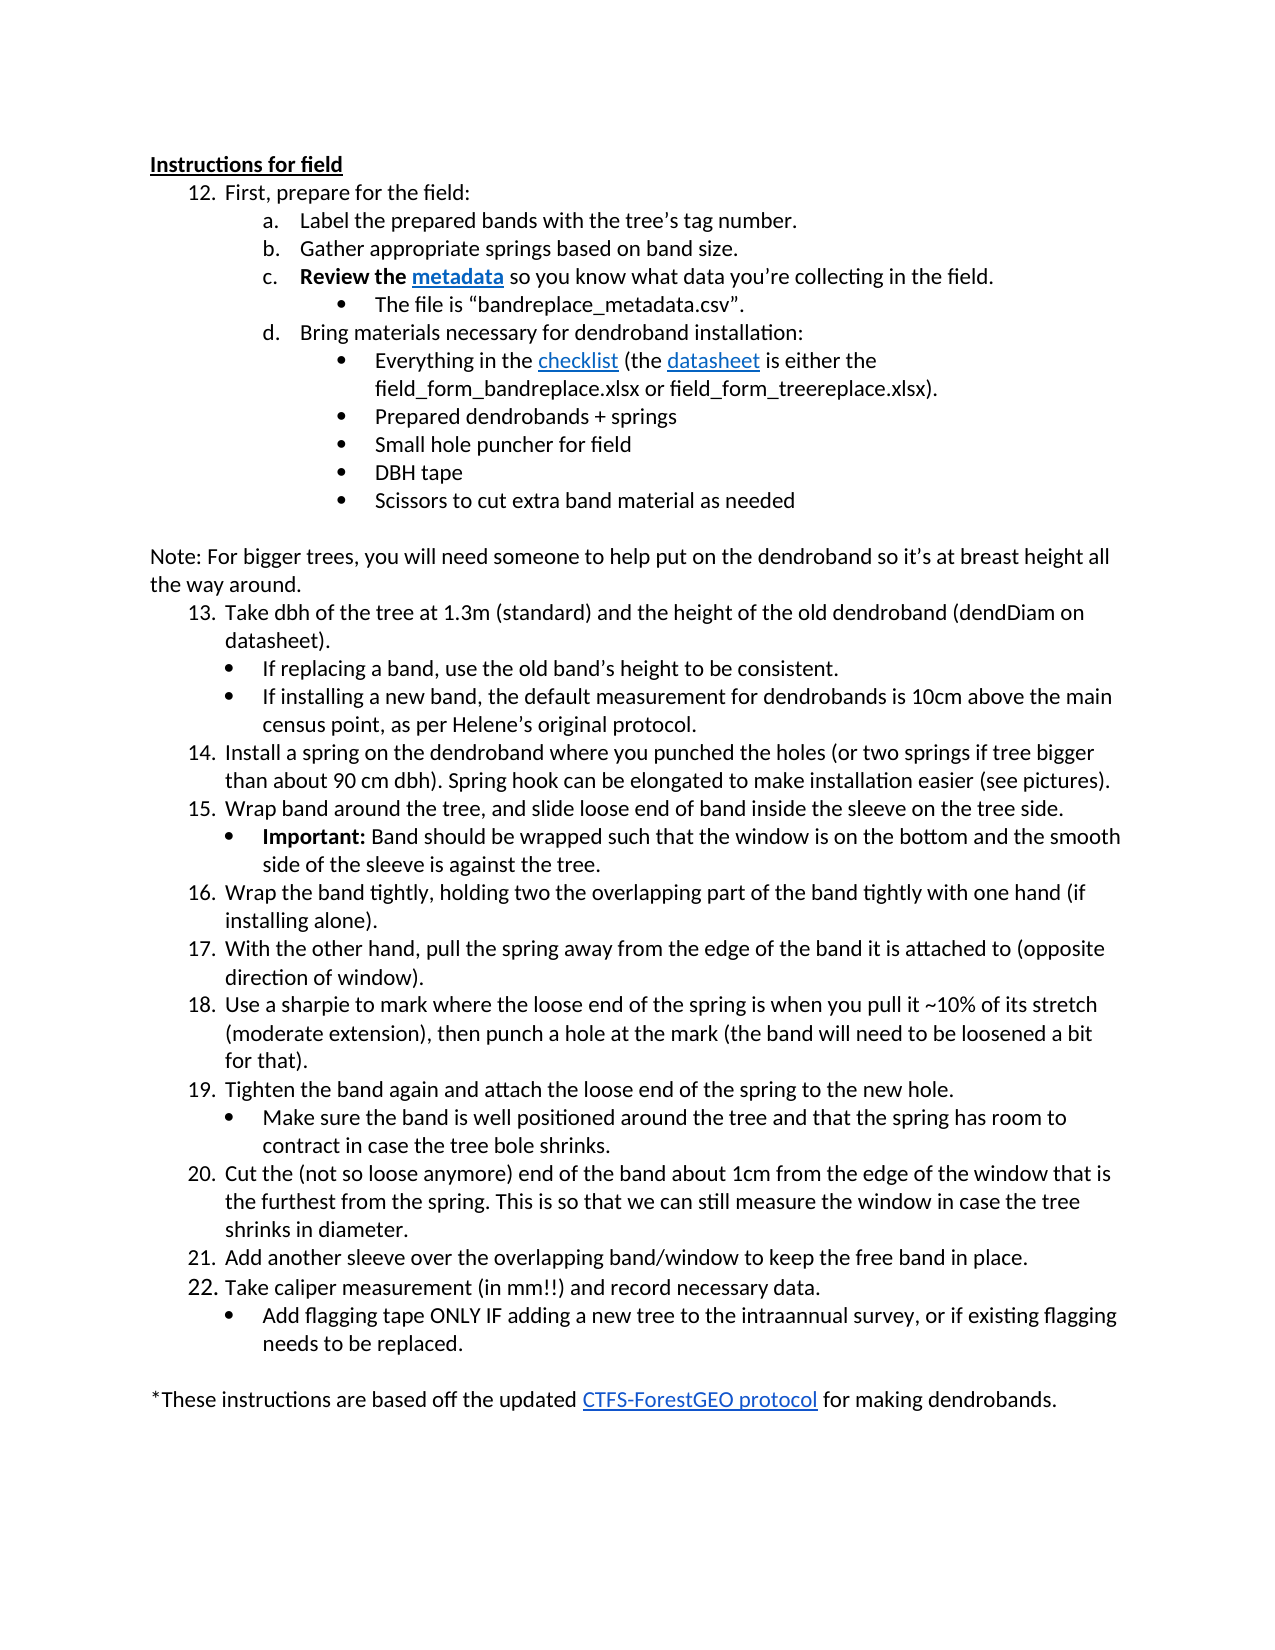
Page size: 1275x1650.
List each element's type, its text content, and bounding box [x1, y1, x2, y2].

list With the other hand, pull the spring away from the edge of the band it is attached to (opposite direction of window). [187, 934, 1125, 991]
text Instructions for field [150, 150, 1125, 178]
list Review the metadata so you know what data you’re collecting in the field. [262, 262, 1125, 290]
list Important: Band should be wrapped such that the window is on the bottom and the smooth side of the sleeve is against the tree. [225, 822, 1125, 878]
list Cut the (not so loose anymore) end of the band about 1cm from the edge of the window that is the furthest from the spring. This is so that we can still measure the window in case the tree shrinks in diameter. [187, 1159, 1125, 1243]
list Install a spring on the dendroband where you punched the holes (or two springs if tree bigger than about 90 cm dbh). Spring hook can be elongated to make installation easier (see pictures). [187, 738, 1125, 794]
list Add flagging tape ONLY IF adding a new tree to the intraannual survey, or if existing flagging needs to be replaced. [225, 1301, 1125, 1357]
list First, prepare for the field: [187, 178, 1125, 206]
text *These instructions are based off the updated CTFS-ForestGEO protocol for making dendrobands. [150, 1357, 1125, 1413]
list Use a sharpie to mark where the loose end of the spring is when you pull it ~10% of its stretch (moderate extension), then punch a hole at the mark (the band will need to be loosened a bit for that). [187, 991, 1125, 1075]
list If installing a new band, the default measurement for dendrobands is 10cm above the main census point, as per Helene’s original protocol. [225, 682, 1125, 738]
list Scissors to cut extra band material as needed [337, 486, 1125, 514]
list Label the prepared bands with the tree’s tag number. [262, 206, 1125, 234]
list Small hole puncher for field [337, 430, 1125, 458]
list Prepared dendrobands + springs [337, 402, 1125, 430]
list DBH tape [337, 458, 1125, 486]
list Take caliper measurement (in mm!!) and record necessary data. [187, 1271, 1125, 1301]
list If replacing a band, use the old band’s height to be consistent. [225, 654, 1125, 682]
list Bring materials necessary for dendroband installation: [262, 318, 1125, 346]
list Gather appropriate springs based on band size. [262, 234, 1125, 262]
list Wrap band around the tree, and slide loose end of band inside the sleeve on the tree side. [187, 794, 1125, 822]
text Note: For bigger trees, you will need someone to help put on the dendroband so it’s at breast height all the way around. [150, 542, 1125, 598]
list Add another sleeve over the overlapping band/window to keep the free band in place. [187, 1243, 1125, 1271]
list Take dbh of the tree at 1.3m (standard) and the height of the old dendroband (dendDiam on datasheet). [187, 598, 1125, 654]
list Make sure the band is well positioned around the tree and that the spring has room to contract in case the tree bole shrinks. [225, 1103, 1125, 1159]
list Wrap the band tightly, holding two the overlapping part of the band tightly with one hand (if installing alone). [187, 878, 1125, 934]
list Everything in the checklist (the datasheet is either the field_form_bandreplace.xlsx or field_form_treereplace.xlsx). [337, 346, 1125, 402]
list The file is “bandreplace_metadata.csv”. [337, 290, 1125, 318]
list Tighten the band again and attach the loose end of the spring to the new hole. [187, 1075, 1125, 1103]
